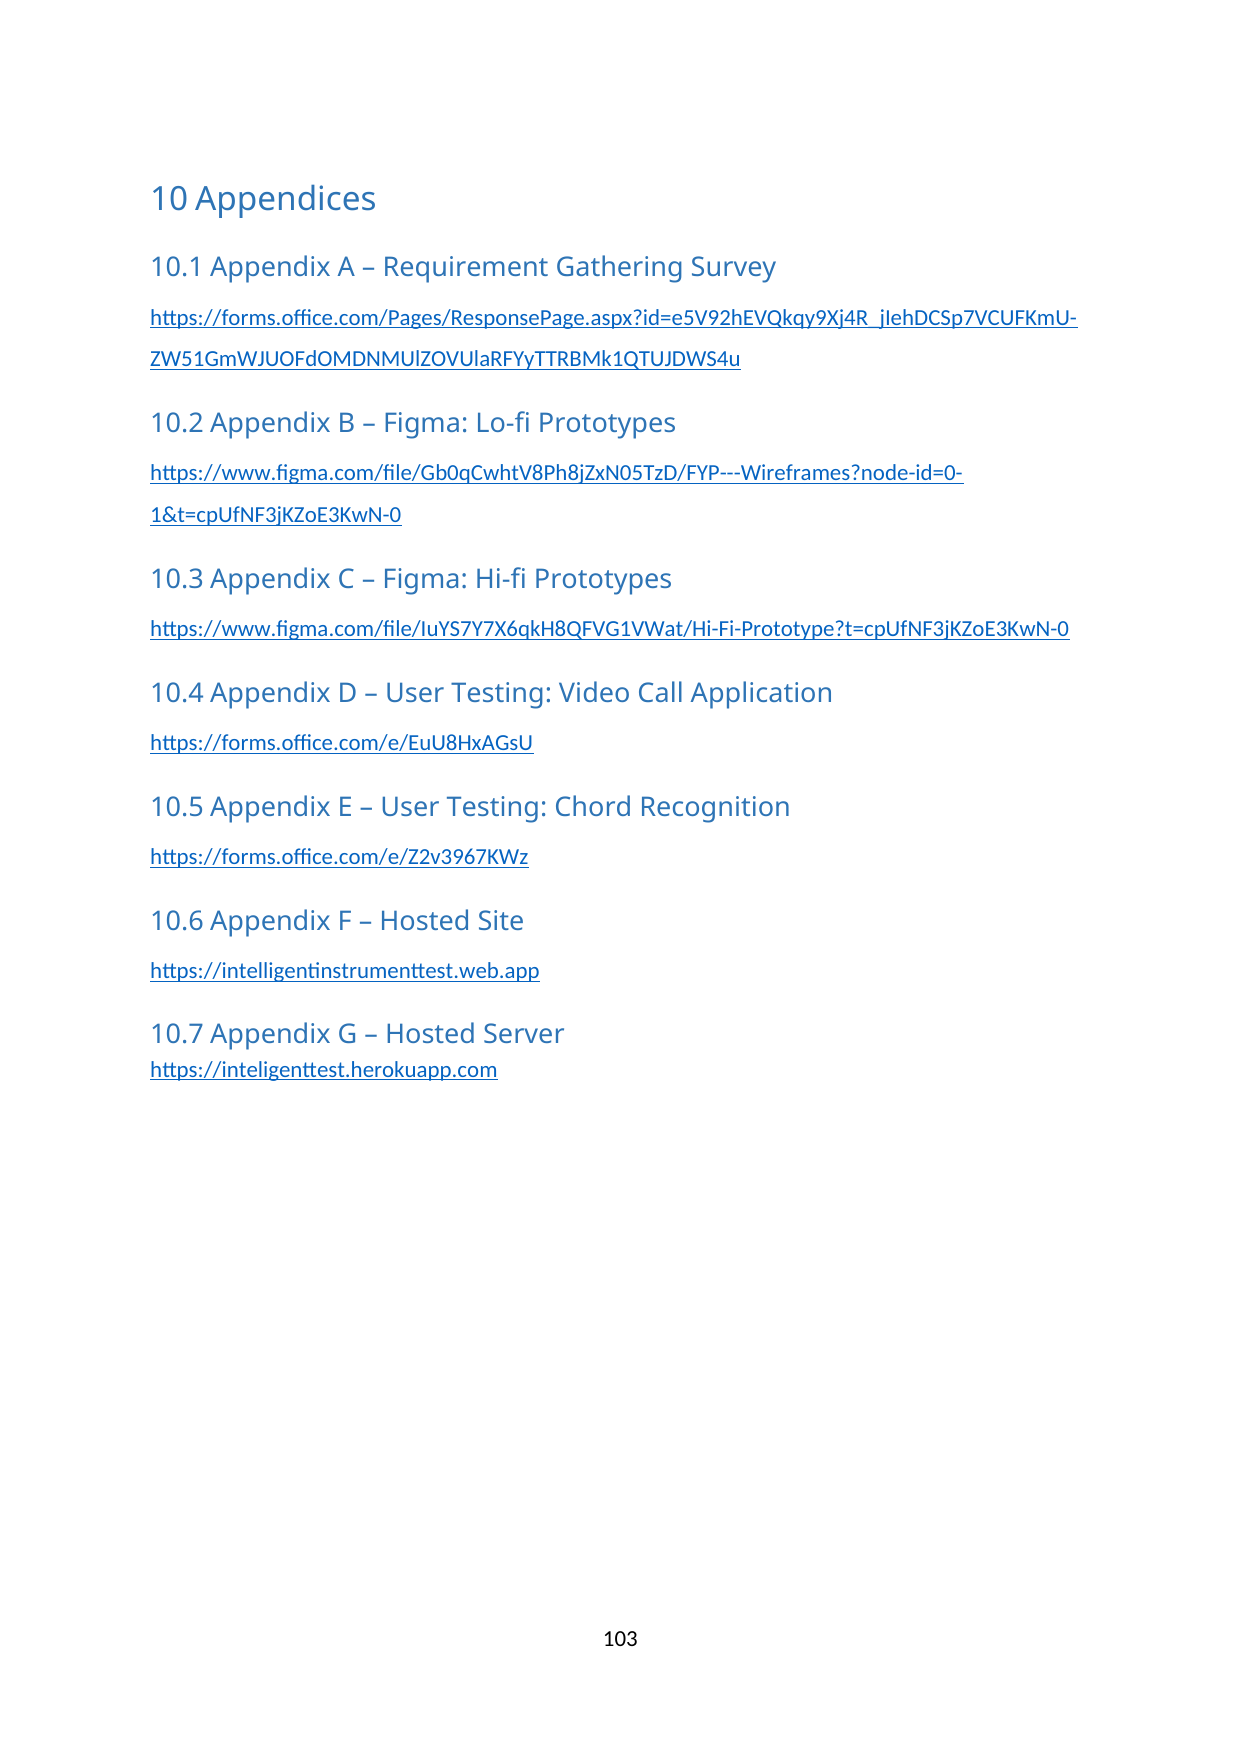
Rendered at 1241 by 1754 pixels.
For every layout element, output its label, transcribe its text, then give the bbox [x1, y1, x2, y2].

text https://forms.office.com/Pages/ResponsePage.aspx?id=e5V92hEVQkqy9Xj4R_jIehDCSp7VCUFKmU-ZW51GmWJUOFdOMDNMUlZOVUlaRFYyTTRBMk1QTUJDWS4u [150, 303, 1090, 373]
text https://forms.office.com/e/Z2v3967KWz [150, 842, 1090, 870]
text https://inteligenttest.herokuapp.com [150, 1055, 1090, 1083]
subtitle Appendix A – Requirement Gathering Survey [150, 247, 1090, 284]
subtitle Appendix D – User Testing: Video Call Application [150, 673, 1090, 710]
subtitle Appendices [150, 175, 1090, 220]
subtitle Appendix G – Hosted Server [150, 1015, 1090, 1052]
text https://forms.office.com/e/EuU8HxAGsU [150, 728, 1090, 756]
subtitle Appendix C – Figma: Hi-fi Prototypes [150, 559, 1090, 596]
subtitle Appendix F – Hosted Site [150, 901, 1090, 938]
text https://www.figma.com/file/Gb0qCwhtV8Ph8jZxN05TzD/FYP---Wireframes?node-id=0-1&t=cpUfNF3jKZoE3KwN-0 [150, 458, 1090, 528]
subtitle Appendix B – Figma: Lo-fi Prototypes [150, 403, 1090, 440]
subtitle Appendix E – User Testing: Chord Recognition [150, 787, 1090, 824]
text https://www.figma.com/file/IuYS7Y7X6qkH8QFVG1VWat/Hi-Fi-Prototype?t=cpUfNF3jKZoE3KwN-0 [150, 614, 1090, 642]
text https://intelligentinstrumenttest.web.app [150, 956, 1090, 984]
